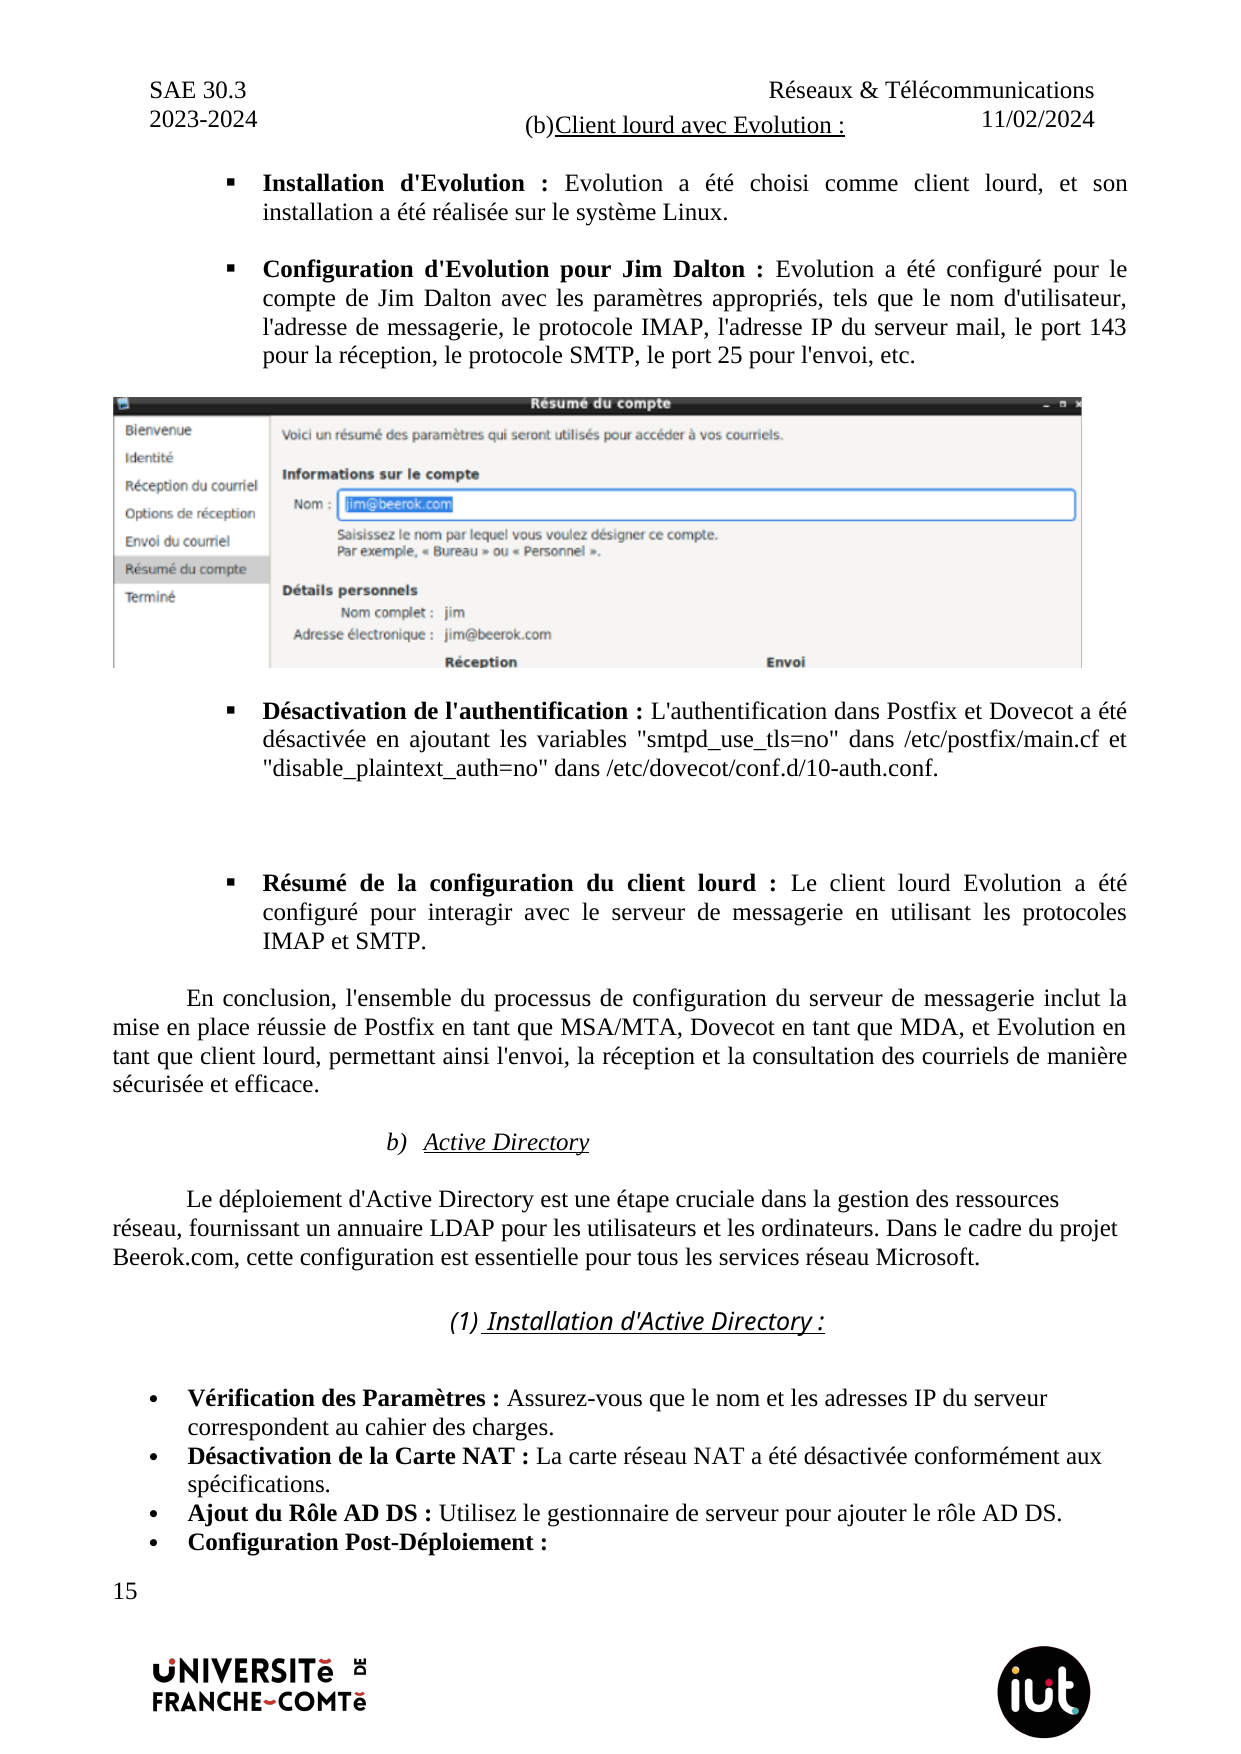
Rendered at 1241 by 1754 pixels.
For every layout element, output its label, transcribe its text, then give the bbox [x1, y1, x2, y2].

subtitle Active Directory [386, 1127, 1128, 1156]
list Configuration Post-Déploiement : [150, 1527, 1128, 1556]
picture [112, 397, 1083, 668]
list Résumé de la configuration du client lourd : Le client lourd Evolution a été configuré pour interagir avec le serveur de messagerie en utilisant les protocoles IMAP et SMTP. [225, 868, 1128, 954]
subtitle Client lourd avec Evolution : [525, 110, 1128, 139]
list Désactivation de l'authentification : L'authentification dans Postfix et Dovecot a été désactivée en ajoutant les variables "smtpd_use_tls=no" dans /etc/postfix/main.cf et "disable_plaintext_auth=no" dans /etc/dovecot/conf.d/10-auth.conf. [225, 696, 1128, 782]
list Configuration d'Evolution pour Jim Dalton : Evolution a été configuré pour le compte de Jim Dalton avec les paramètres appropriés, tels que le nom d'utilisateur, l'adresse de messagerie, le protocole IMAP, l'adresse IP du serveur mail, le port 143 pour la réception, le protocole SMTP, le port 25 pour l'envoi, etc. [225, 254, 1128, 369]
list Ajout du Rôle AD DS : Utilisez le gestionnaire de serveur pour ajouter le rôle AD DS. [150, 1498, 1128, 1527]
subtitle Installation d'Active Directory : [450, 1304, 1128, 1338]
list Installation d'Evolution : Evolution a été choisi comme client lourd, et son installation a été réalisée sur le système Linux. [225, 168, 1128, 225]
list Désactivation de la Carte NAT : La carte réseau NAT a été désactivée conformément aux spécifications. [150, 1441, 1128, 1498]
text Le déploiement d'Active Directory est une étape cruciale dans la gestion des ressources réseau, fournissant un annuaire LDAP pour les utilisateurs et les ordinateurs. Dans le cadre du projet Beerok.com, cette configuration est essentielle pour tous les services réseau Microsoft. [112, 1184, 1128, 1271]
text En conclusion, l'ensemble du processus de configuration du serveur de messagerie inclut la mise en place réussie de Postfix en tant que MSA/MTA, Dovecot en tant que MDA, et Evolution en tant que client lourd, permettant ainsi l'envoi, la réception et la consultation des courriels de manière sécurisée et efficace. [112, 983, 1128, 1098]
list Vérification des Paramètres : Assurez-vous que le nom et les adresses IP du serveur correspondent au cahier des charges. [150, 1383, 1128, 1441]
picture [149, 1654, 370, 1715]
picture [993, 1639, 1095, 1743]
